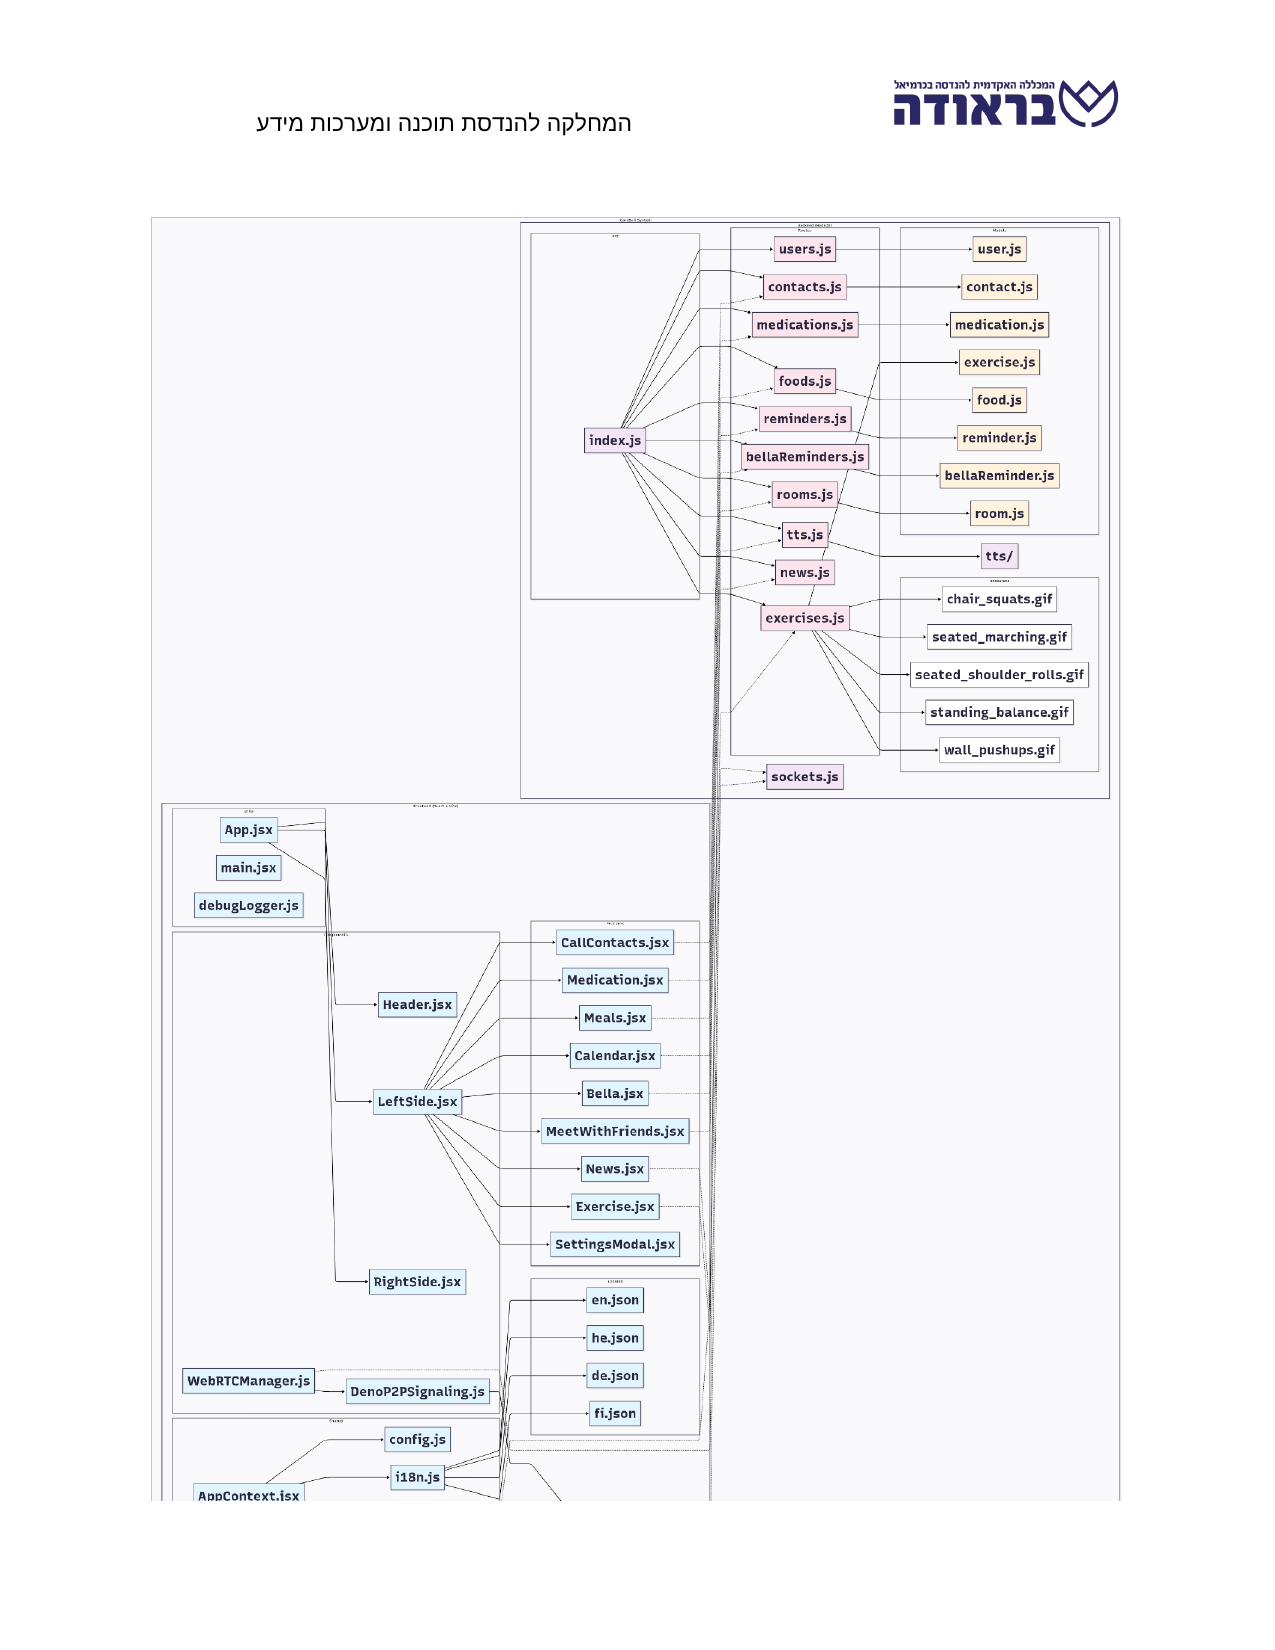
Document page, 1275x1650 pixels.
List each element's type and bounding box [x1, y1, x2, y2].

picture [887, 75, 1125, 132]
picture [150, 215, 1125, 1501]
